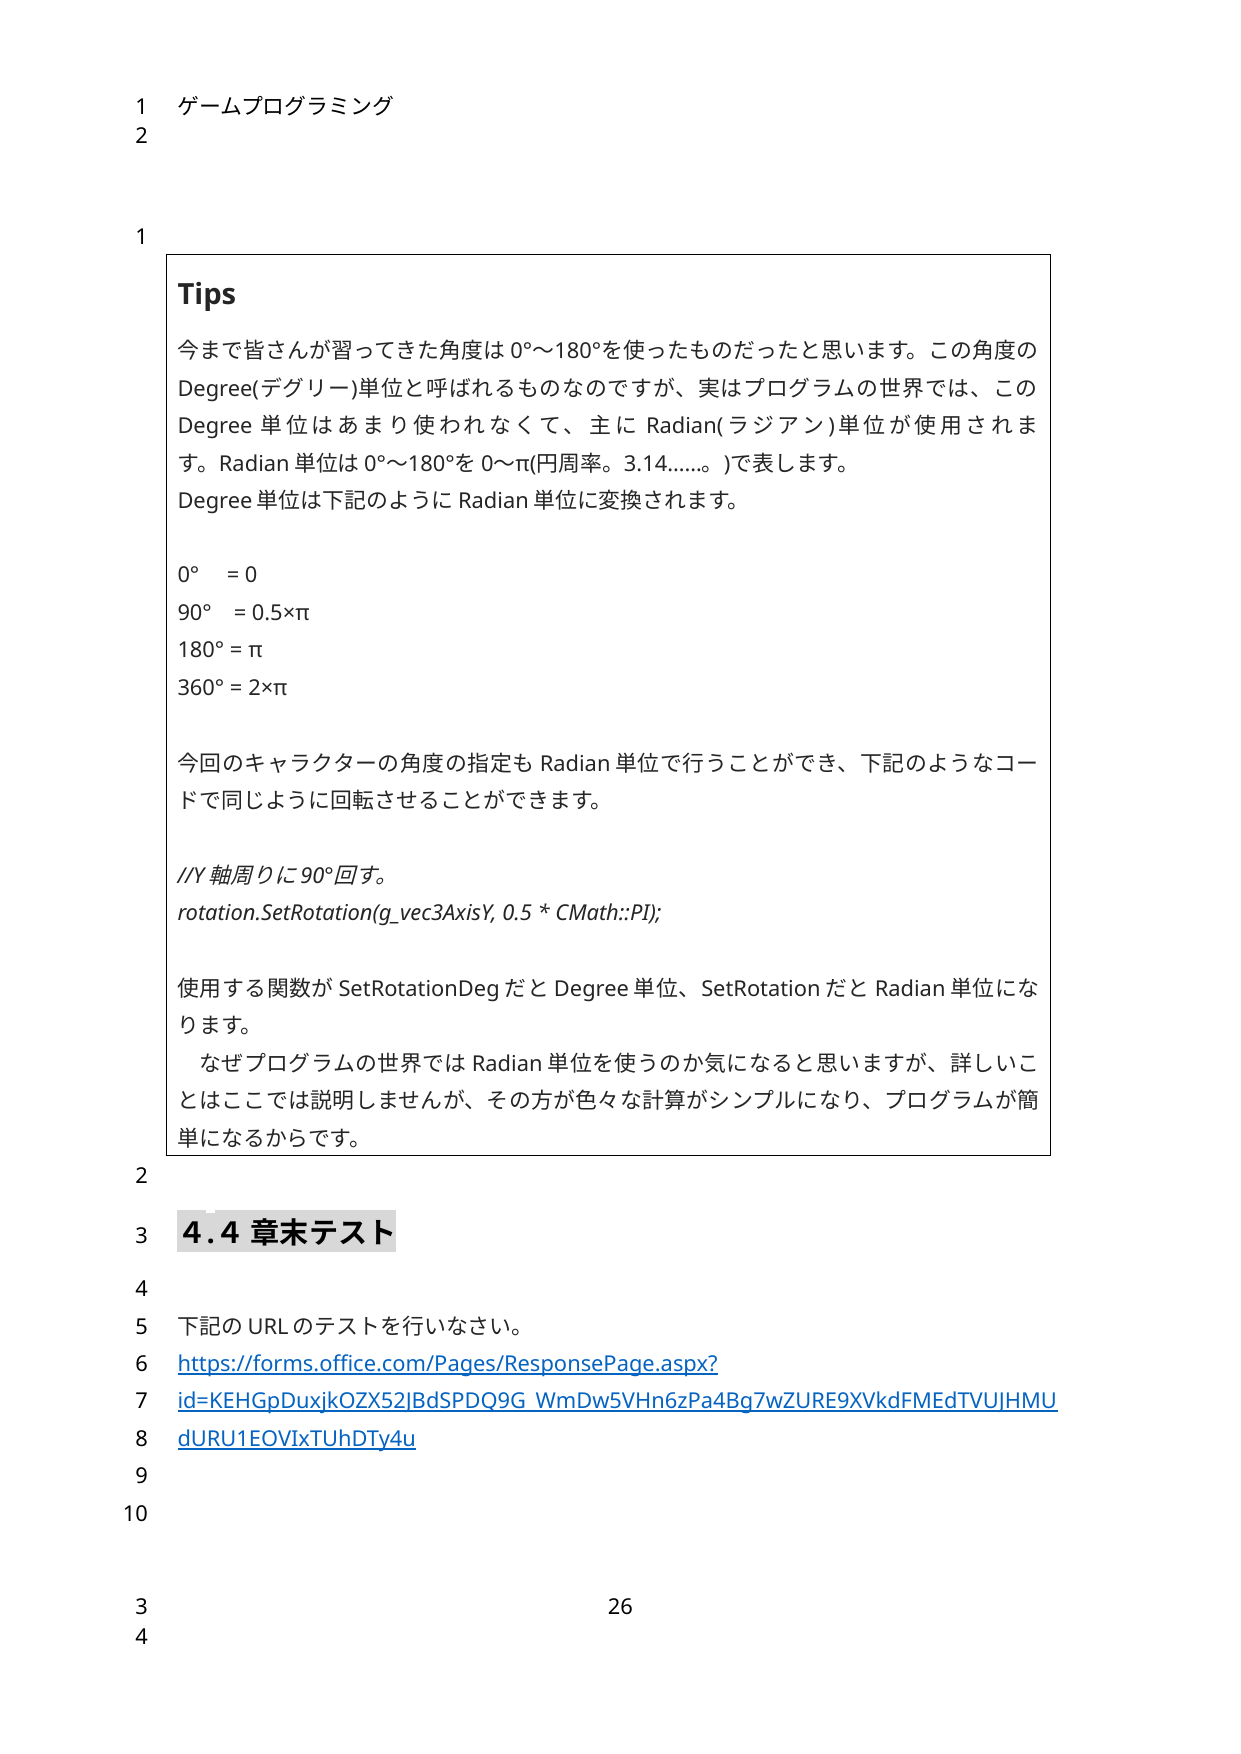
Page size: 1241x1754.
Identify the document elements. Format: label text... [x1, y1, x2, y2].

text https://forms.office.com/Pages/ResponsePage.aspx?id=KEHGpDuxjkOZX52JBdSPDQ9G_WmDw5VHn6zPa4Bg7wZURE9XVkdFMEdTVUJHMUdURU1EOVIxTUhDTy4u [177, 1344, 1063, 1456]
subtitle ４.４ 章末テスト [177, 1194, 1063, 1269]
text 下記のURLのテストを行いなさい。 [177, 1306, 1063, 1344]
table_header Tips 今まで皆さんが習ってきた角度は0°～180°を使ったものだったと思います。この角度のDegree(デグリー)単位と呼ばれるものなのですが、実はプログラムの世界では、このDegree単位はあまり使われなくて、主にRadian(ラジアン)単位が使用されます。Radian単位は0°～180°を0～π(円周率。3.14……。)で表します。 Degree単位は下記のようにRadian単位に変換されます。 0° = 0 90° = 0.5×π 180° = π 360° = 2×π 今回のキャラクターの角度の指定もRadian単位で行うことができ、下記のようなコードで同じように回転させることができます。 //Y軸周りに90°回す。 rotation.SetRotation(g_vec3AxisY, 0.5 * CMath::PI); 使用する関数がSetRotationDegだとDegree単位、SetRotationだとRadian単位になります。 なぜプログラムの世界ではRadian単位を使うのか気になると思いますが、詳しいことはここでは説明しませんが、その方が色々な計算がシンプルになり、プログラムが簡単になるからです。 [167, 255, 1050, 1155]
